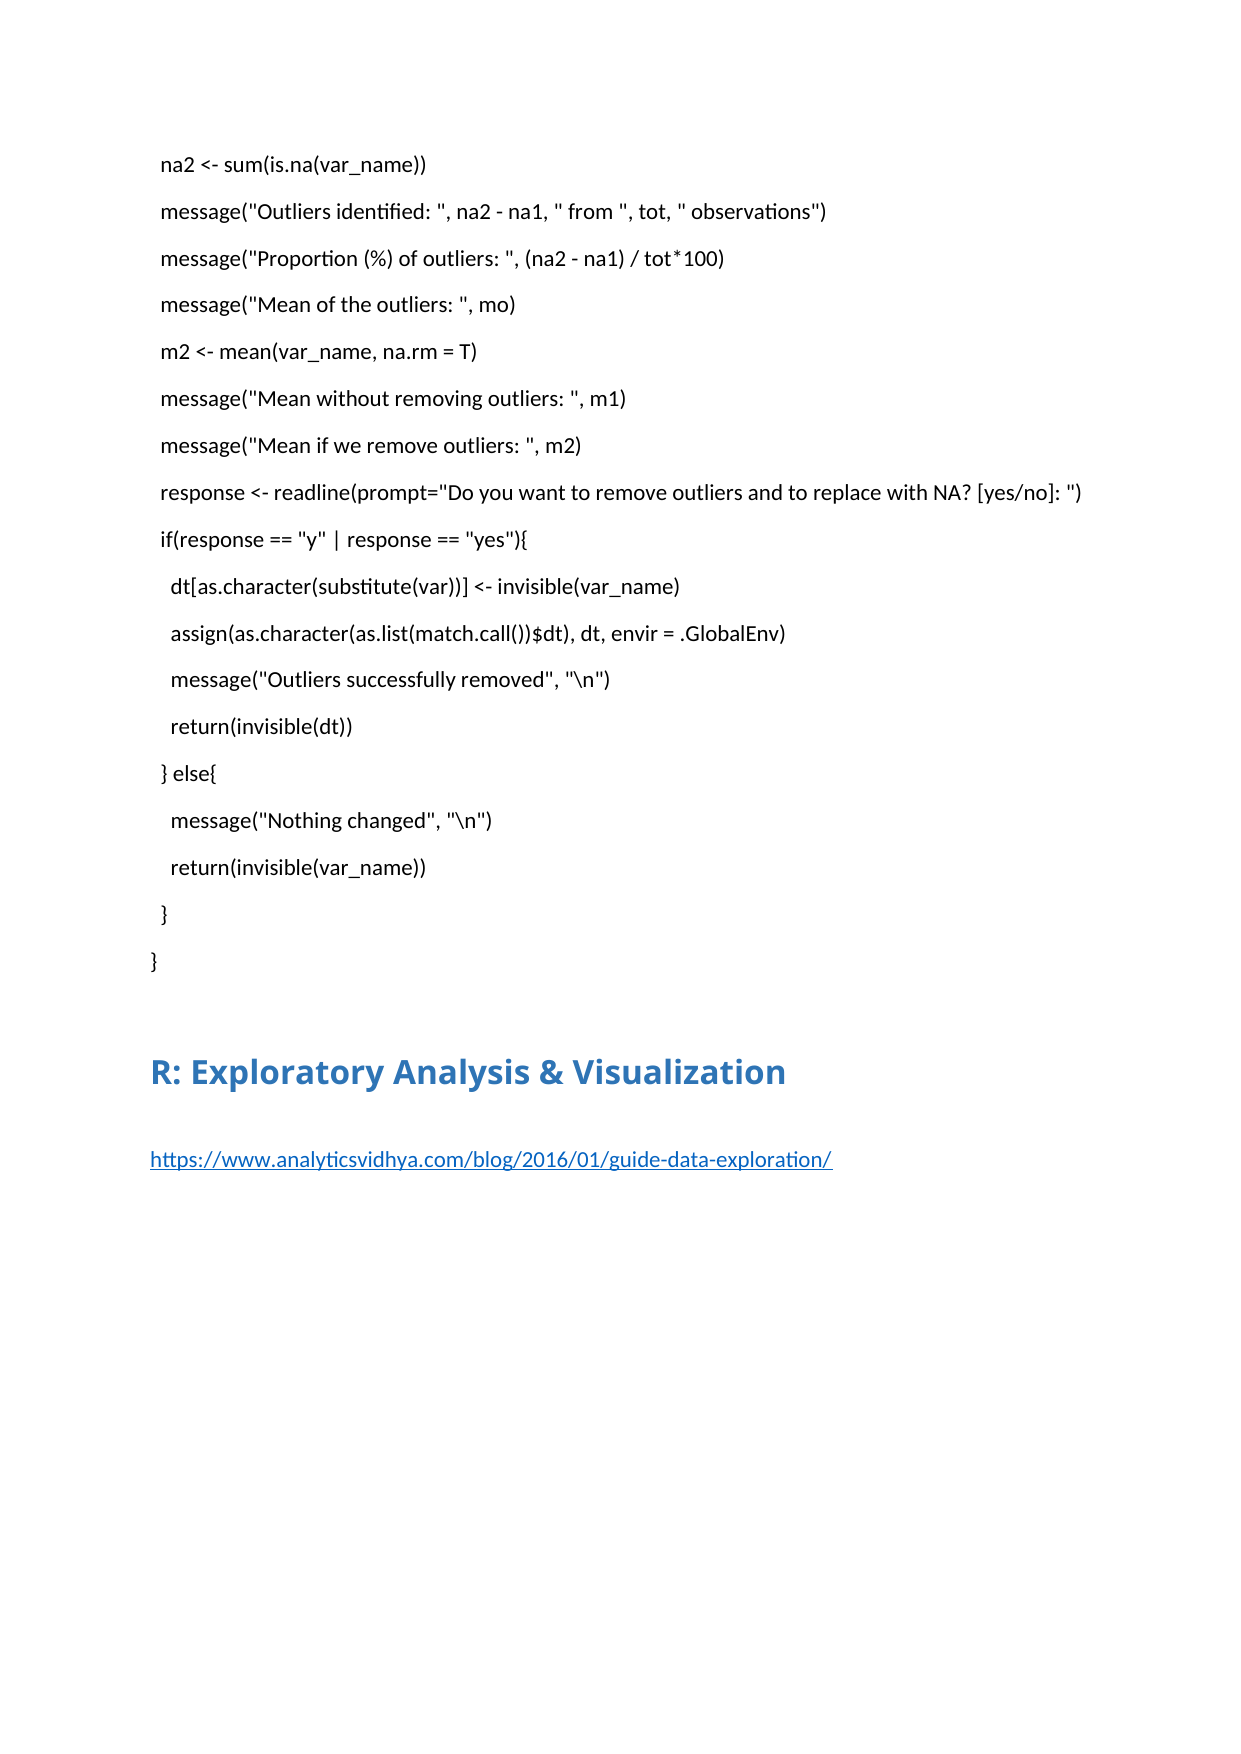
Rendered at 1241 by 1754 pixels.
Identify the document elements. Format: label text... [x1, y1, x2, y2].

text if(response == "y" | response == "yes"){ [150, 525, 1090, 553]
text na2 <- sum(is.na(var_name)) [150, 150, 1090, 178]
text message("Proportion (%) of outliers: ", (na2 - na1) / tot*100) [150, 244, 1090, 272]
text message("Mean without removing outliers: ", m1) [150, 384, 1090, 412]
text response <- readline(prompt="Do you want to remove outliers and to replace with NA? [yes/no]: ") [150, 478, 1090, 506]
text m2 <- mean(var_name, na.rm = T) [150, 337, 1090, 366]
text message("Nothing changed", "\n") [150, 806, 1090, 834]
text message("Mean of the outliers: ", mo) [150, 291, 1090, 319]
text dt[as.character(substitute(var))] <- invisible(var_name) [150, 572, 1090, 600]
text } [150, 900, 1090, 928]
text message("Outliers identified: ", na2 - na1, " from ", tot, " observations") [150, 197, 1090, 225]
text message("Mean if we remove outliers: ", m2) [150, 431, 1090, 459]
text } else{ [150, 759, 1090, 787]
subtitle R: Exploratory Analysis & Visualization [150, 1049, 1090, 1094]
text return(invisible(dt)) [150, 712, 1090, 741]
text assign(as.character(as.list(match.call())$dt), dt, envir = .GlobalEnv) [150, 619, 1090, 647]
text message("Outliers successfully removed", "\n") [150, 666, 1090, 694]
text } [150, 947, 1090, 975]
text return(invisible(var_name)) [150, 853, 1090, 881]
text https://www.analyticsvidhya.com/blog/2016/01/guide-data-exploration/ [150, 1145, 1090, 1173]
